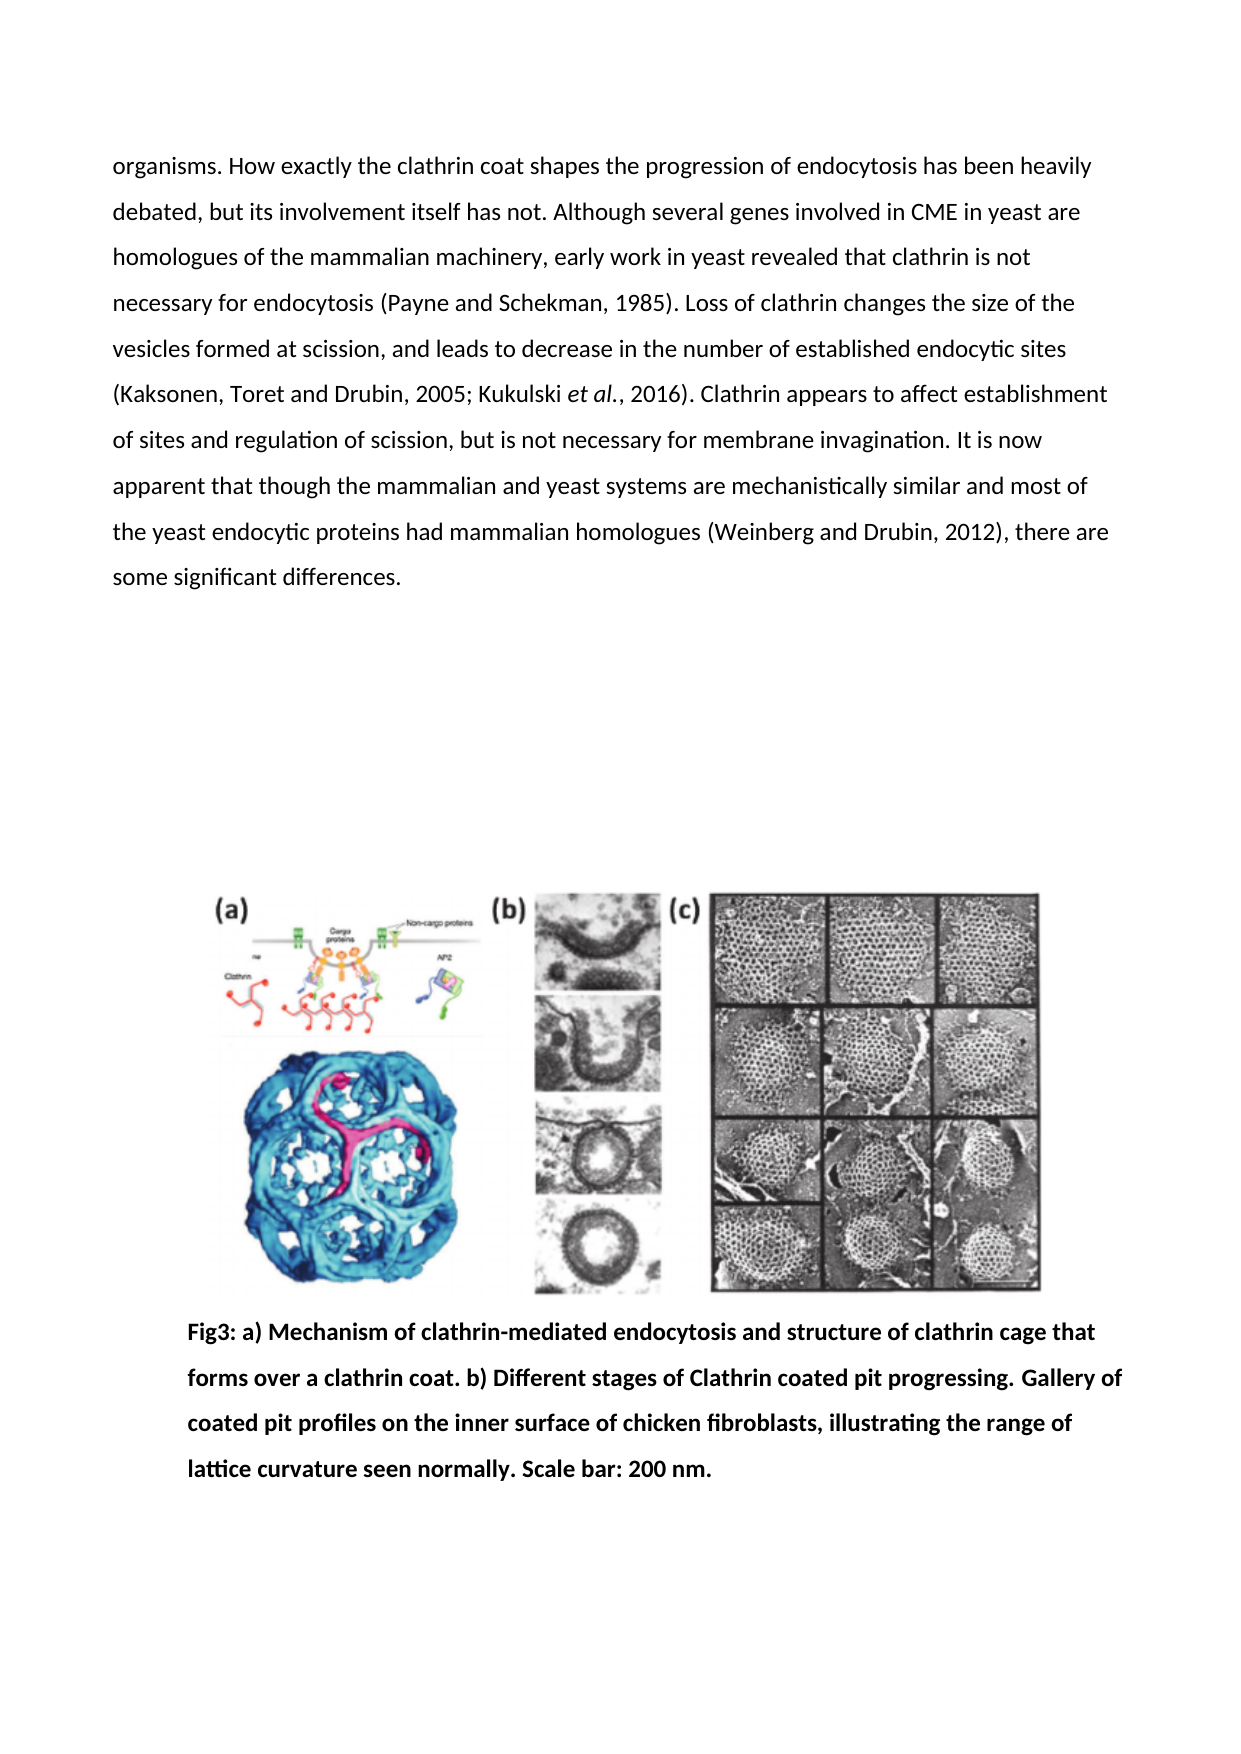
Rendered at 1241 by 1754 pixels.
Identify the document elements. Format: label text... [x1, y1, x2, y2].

text Fig3: a) Mechanism of clathrin-mediated endocytosis and structure of clathrin cage that forms over a clathrin coat. b) Different stages of Clathrin coated pit progressing. Gallery of coated pit proﬁles on the inner surface of chicken ﬁbroblasts, illustrating the range of lattice curvature seen normally. Scale bar: 200 nm. [187, 1316, 1128, 1484]
picture [190, 881, 1050, 1301]
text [112, 150, 1128, 592]
